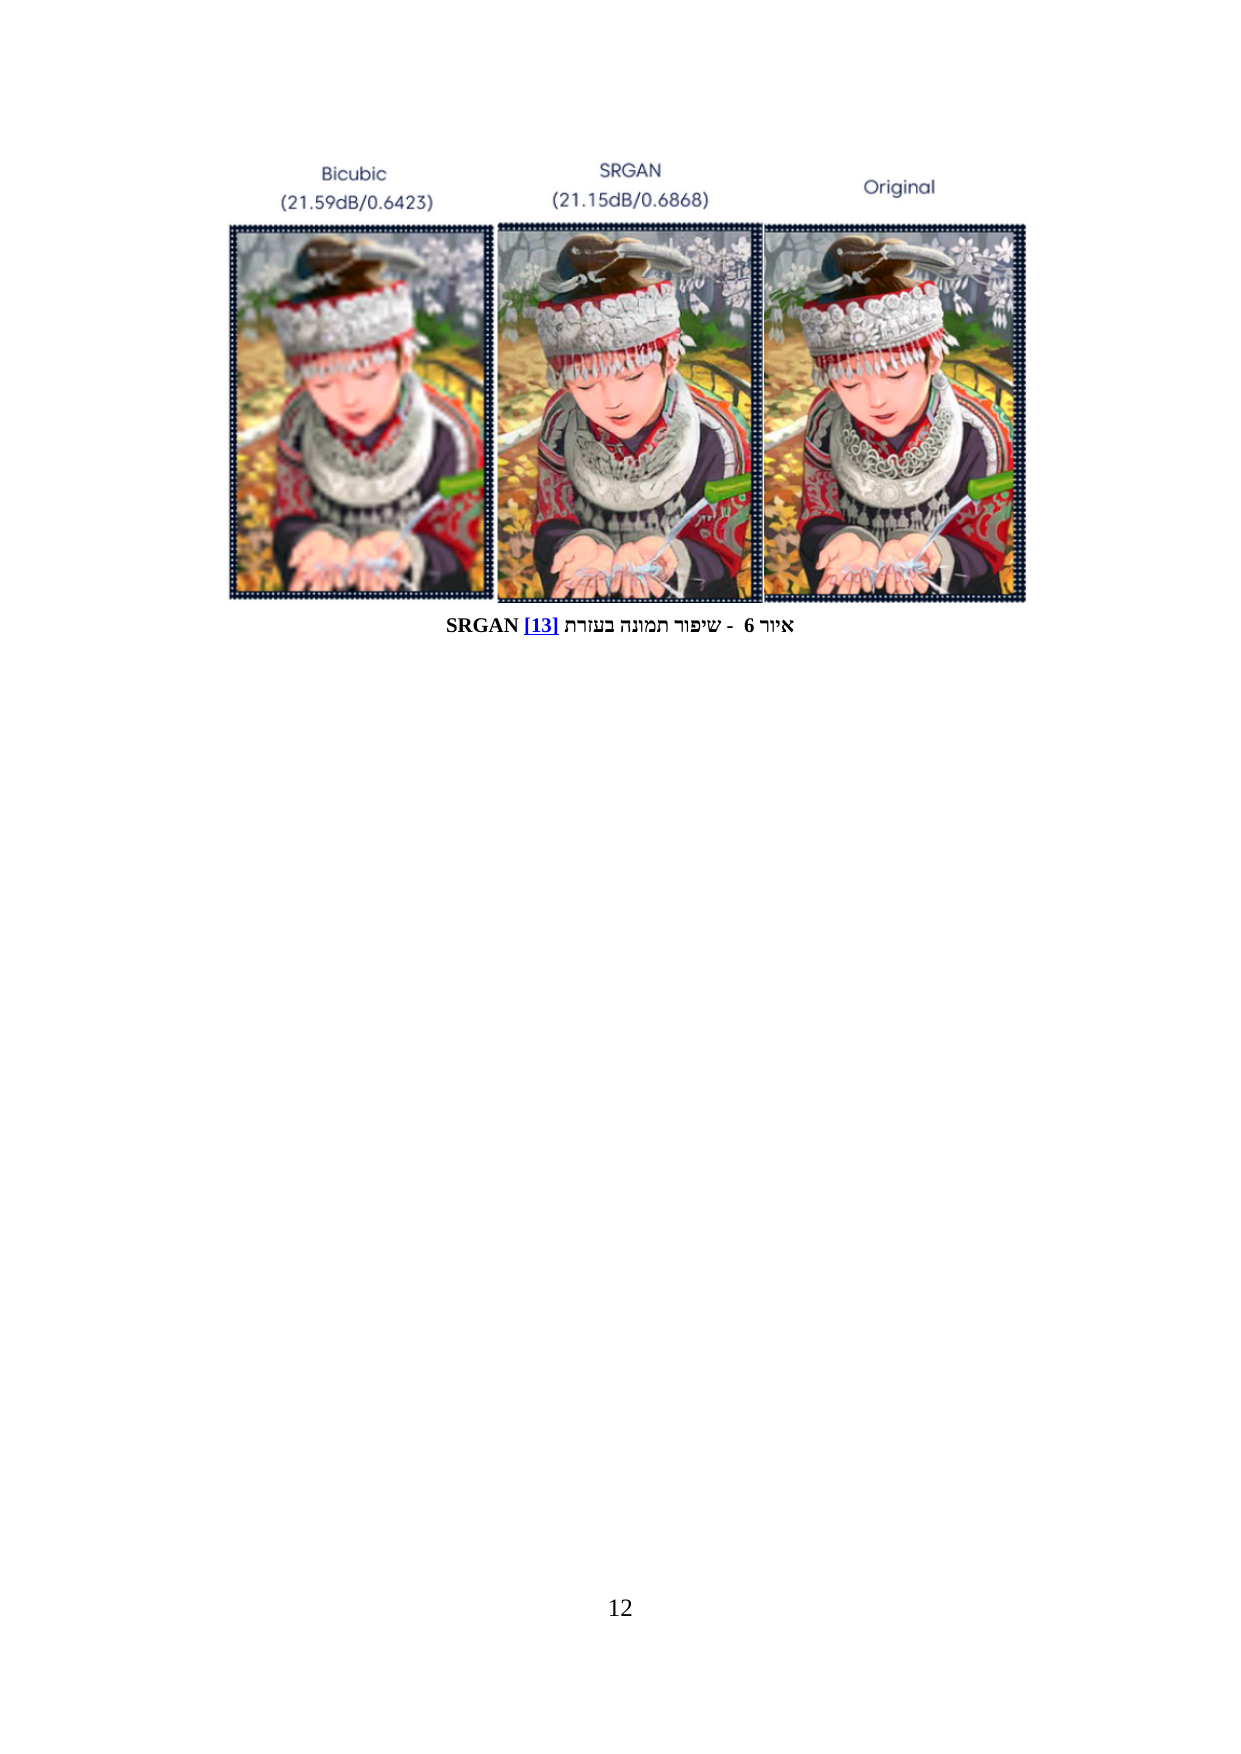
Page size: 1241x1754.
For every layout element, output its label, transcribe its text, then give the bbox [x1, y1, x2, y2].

picture [226, 150, 1027, 603]
text איור - שיפור תמונה בעזרת SRGAN [13] [187, 613, 1053, 637]
